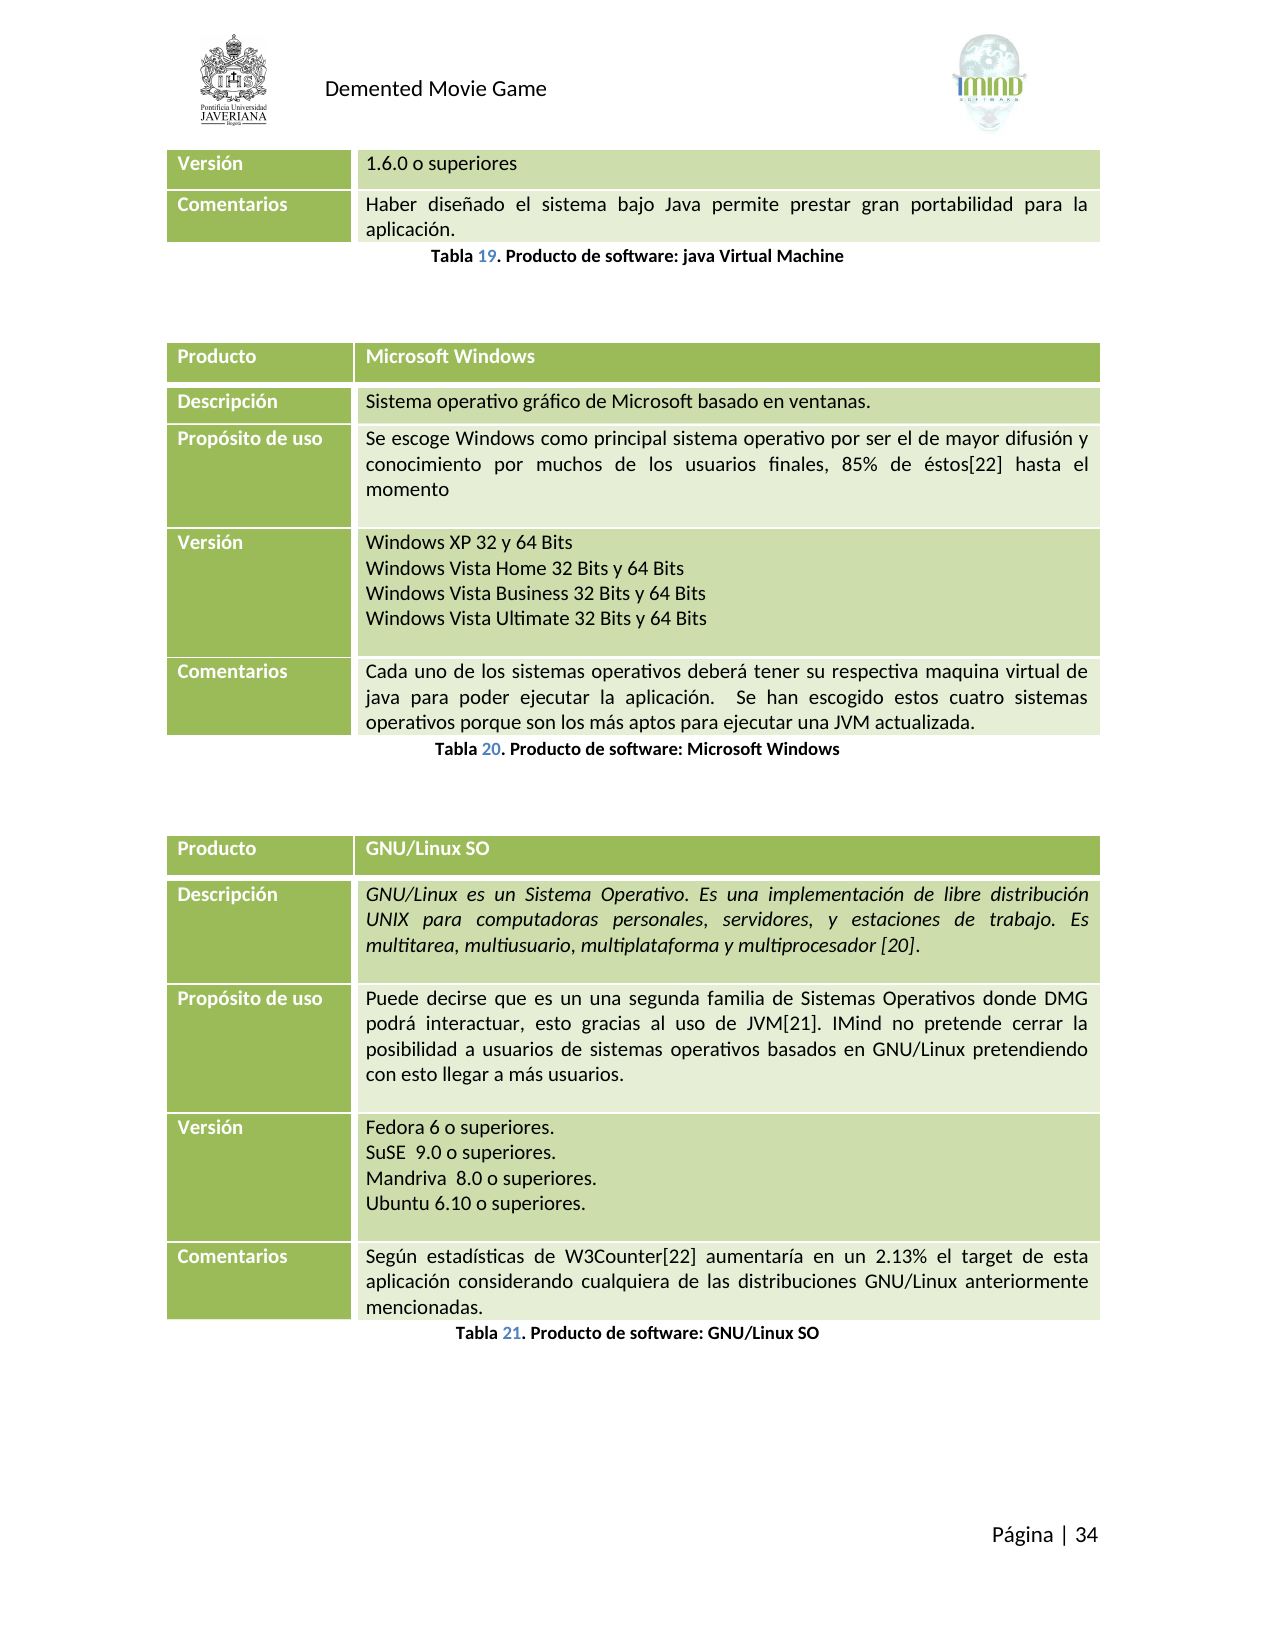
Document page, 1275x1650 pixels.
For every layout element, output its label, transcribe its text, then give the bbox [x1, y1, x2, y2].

table_header GNU/Linux SO [355, 836, 1100, 875]
table_cell Según estadísticas de W3Counter[22] aumentaría en un 2.13% el target de esta aplicación considerando cualquiera de las distribuciones GNU/Linux anteriormente mencionadas. [358, 1243, 1100, 1319]
table_cell Sistema operativo gráfico de Microsoft basado en ventanas. [358, 388, 1100, 423]
table_cell Versión [167, 150, 351, 189]
text Tabla 19. Producto de software: java Virtual Machine [177, 244, 1098, 267]
text Tabla 20. Producto de software: Microsoft Windows [177, 737, 1098, 760]
picture [951, 34, 1033, 138]
table_header Microsoft Windows [355, 343, 1100, 382]
table_cell Fedora 6 o superiores. SuSE 9.0 o superiores. Mandriva 8.0 o superiores. Ubuntu 6.10 o superiores. [358, 1114, 1100, 1241]
table_cell GNU/Linux es un Sistema Operativo. Es una implementación de libre distribución UNIX para computadoras personales, servidores, y estaciones de trabajo. Es multitarea, multiusuario, multiplataforma y multiprocesador [20]. [358, 881, 1100, 983]
table_cell Propósito de uso [167, 425, 351, 527]
picture [200, 34, 267, 126]
table_cell Comentarios [167, 658, 351, 735]
table_cell Propósito de uso [167, 985, 351, 1112]
table_cell Se escoge Windows como principal sistema operativo por ser el de mayor difusión y conocimiento por muchos de los usuarios finales, 85% de éstos[22] hasta el momento [358, 426, 1100, 527]
table_cell Descripción [167, 388, 351, 423]
text Tabla 21. Producto de software: GNU/Linux SO [177, 1322, 1098, 1344]
table_cell Haber diseñado el sistema bajo Java permite prestar gran portabilidad para la aplicación. [358, 191, 1100, 242]
table_cell 1.6.0 o superiores [358, 150, 1100, 189]
table_cell Cada uno de los sistemas operativos deberá tener su respectiva maquina virtual de java para poder ejecutar la aplicación. Se han escogido estos cuatro sistemas operativos porque son los más aptos para ejecutar una JVM actualizada. [358, 659, 1100, 735]
table_cell Descripción [167, 881, 351, 983]
table_cell Versión [167, 1114, 351, 1241]
table_header Producto [167, 836, 353, 875]
table_cell Versión [167, 529, 351, 656]
table_cell Puede decirse que es un una segunda familia de Sistemas Operativos donde DMG podrá interactuar, esto gracias al uso de JVM[21]. IMind no pretende cerrar la posibilidad a usuarios de sistemas operativos basados en GNU/Linux pretendiendo con esto llegar a más usuarios. [358, 985, 1100, 1112]
table_cell Comentarios [167, 191, 351, 242]
table_cell Comentarios [167, 1243, 351, 1319]
table_header Producto [167, 343, 353, 382]
table_cell Windows XP 32 y 64 Bits Windows Vista Home 32 Bits y 64 Bits Windows Vista Business 32 Bits y 64 Bits Windows Vista Ultimate 32 Bits y 64 Bits [358, 529, 1100, 656]
